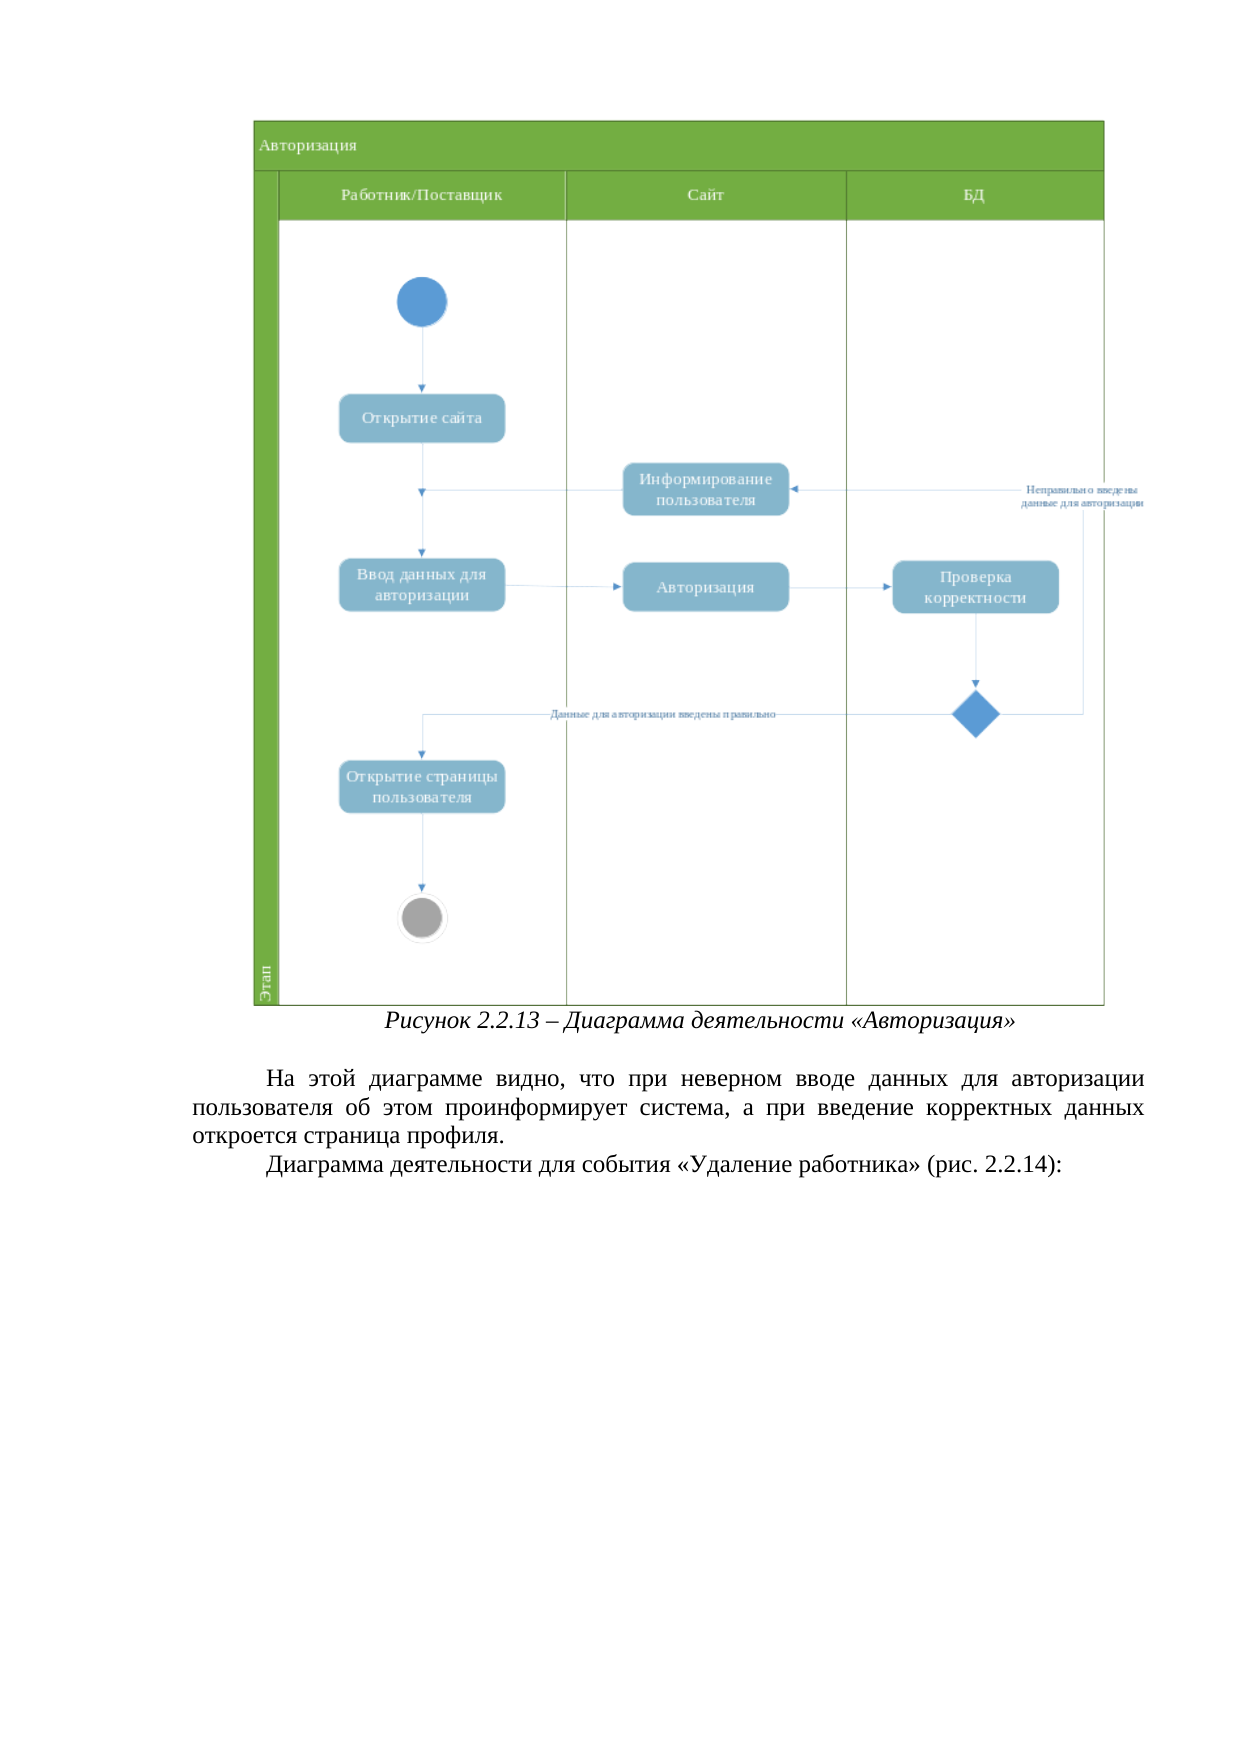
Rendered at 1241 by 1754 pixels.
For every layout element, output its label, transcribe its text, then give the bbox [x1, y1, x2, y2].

text На этой диаграмме видно, что при неверном вводе данных для авторизации пользователя об этом проинформирует система, а при введение корректных данных откроется страница профиля. [192, 1063, 1146, 1149]
text Диаграмма деятельности для события «Удаление работника» (рис. 2.2.14): [192, 1149, 1146, 1178]
text Рисунок 2.2.13 – Диаграмма деятельности «Авторизация» [177, 1006, 1152, 1034]
